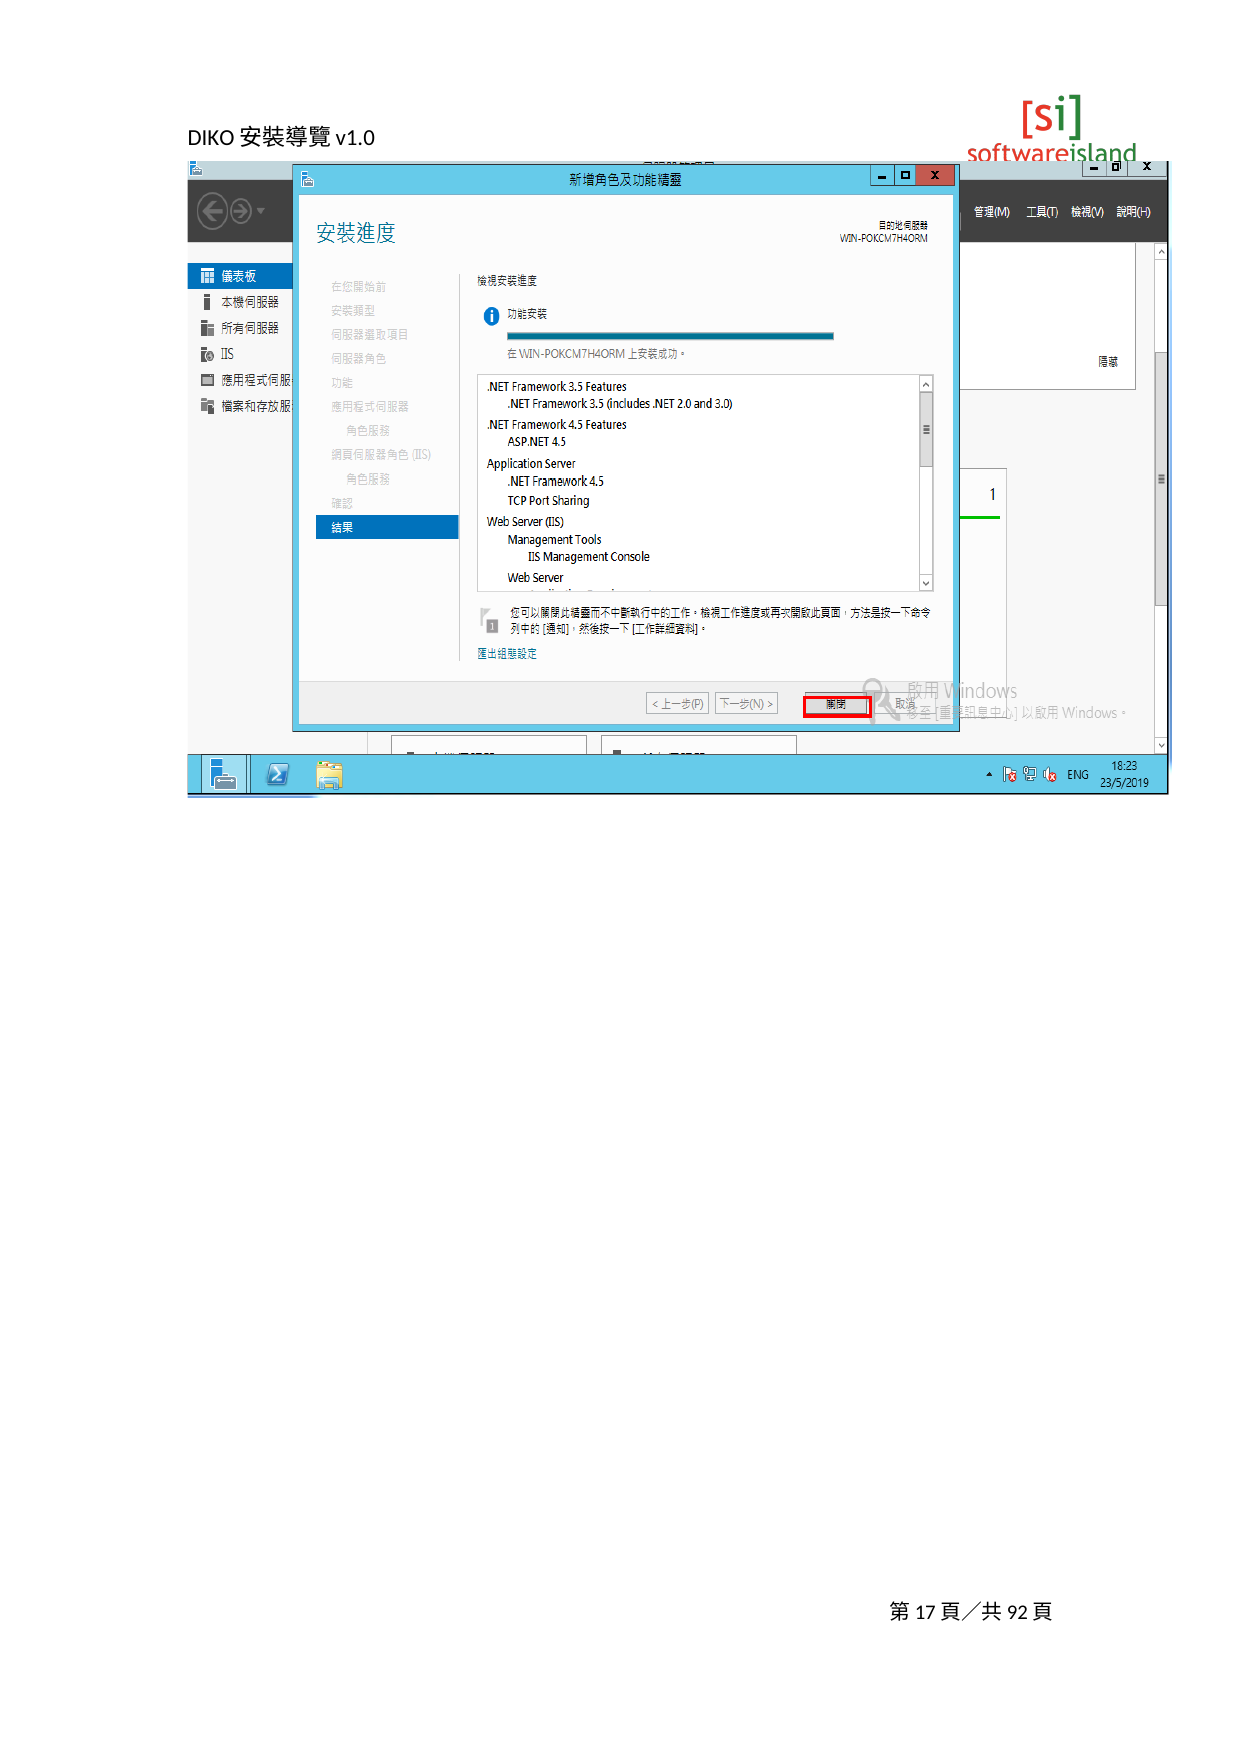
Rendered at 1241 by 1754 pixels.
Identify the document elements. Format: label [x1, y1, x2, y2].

picture [187, 89, 1172, 798]
